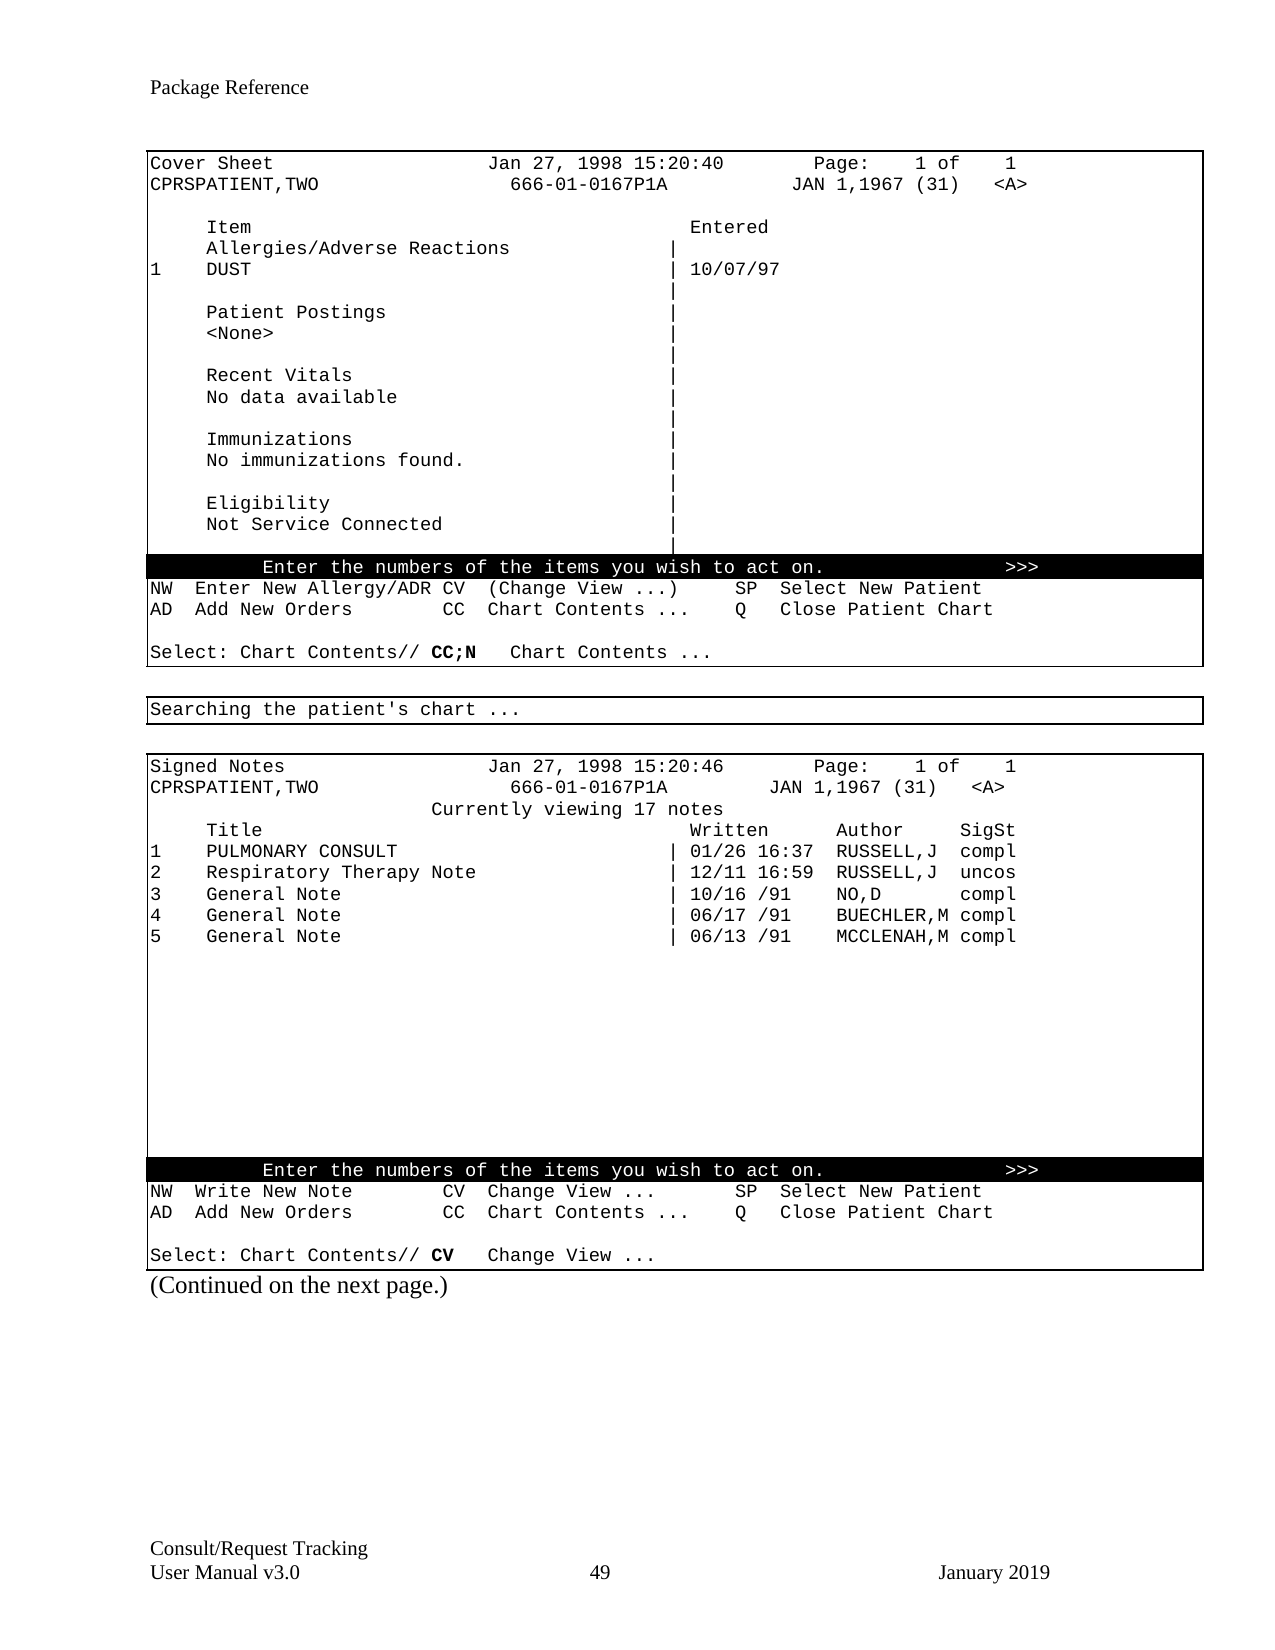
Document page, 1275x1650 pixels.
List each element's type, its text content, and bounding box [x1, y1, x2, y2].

text 5 General Note | 06/13 /91 MCCLENAH,M compl [148, 923, 1202, 948]
text Enter the numbers of the items you wish to act on. >>> [148, 554, 1202, 575]
text | [148, 532, 1202, 554]
text Title Written Author SigSt [148, 817, 1202, 838]
text Recent Vitals | [148, 362, 1202, 384]
text Currently viewing 17 notes [148, 796, 1202, 817]
text CPRSPATIENT,TWO 666-01-0167P1A JAN 1,1967 (31) <A> [148, 171, 1202, 196]
text AD Add New Orders CC Chart Contents ... Q Close Patient Chart [148, 596, 1202, 621]
text Enter the numbers of the items you wish to act on. >>> [148, 1157, 1202, 1178]
text 2 Respiratory Therapy Note | 12/11 16:59 RUSSELL,J uncos [148, 859, 1202, 881]
text Cover Sheet Jan 27, 1998 15:20:40 Page: 1 of 1 [148, 152, 1202, 171]
text No immunizations found. | [148, 447, 1202, 469]
text Signed Notes Jan 27, 1998 15:20:46 Page: 1 of 1 [148, 755, 1202, 774]
text Allergies/Adverse Reactions | [148, 235, 1202, 256]
text | [148, 405, 1202, 426]
text AD Add New Orders CC Chart Contents ... Q Close Patient Chart [148, 1199, 1202, 1224]
text No data available | [148, 384, 1202, 405]
text Searching the patient's chart ... [148, 698, 1202, 723]
text Select: Chart Contents// CC;N Chart Contents ... [148, 639, 1202, 666]
text CPRSPATIENT,TWO 666-01-0167P1A JAN 1,1967 (31) <A> [148, 774, 1202, 796]
text Item Entered [148, 214, 1202, 235]
text Eligibility | [148, 490, 1202, 511]
text Not Service Connected | [148, 511, 1202, 532]
text | [148, 341, 1202, 362]
text <None> | [148, 320, 1202, 341]
text | [148, 277, 1202, 299]
text Select: Chart Contents// CV Change View ... [148, 1242, 1202, 1269]
text 4 General Note | 06/17 /91 BUECHLER,M compl [148, 902, 1202, 923]
text 3 General Note | 10/16 /91 NO,D compl [148, 881, 1202, 902]
text NW Write New Note CV Change View ... SP Select New Patient [148, 1178, 1202, 1199]
text Immunizations | [148, 426, 1202, 447]
text 1 DUST | 10/07/97 [148, 256, 1202, 277]
text 1 PULMONARY CONSULT | 01/26 16:37 RUSSELL,J compl [148, 838, 1202, 859]
text NW Enter New Allergy/ADR CV (Change View ...) SP Select New Patient [148, 575, 1202, 596]
text | [148, 469, 1202, 490]
text Patient Postings | [148, 299, 1202, 320]
text (Continued on the next page.) [150, 1271, 1125, 1299]
